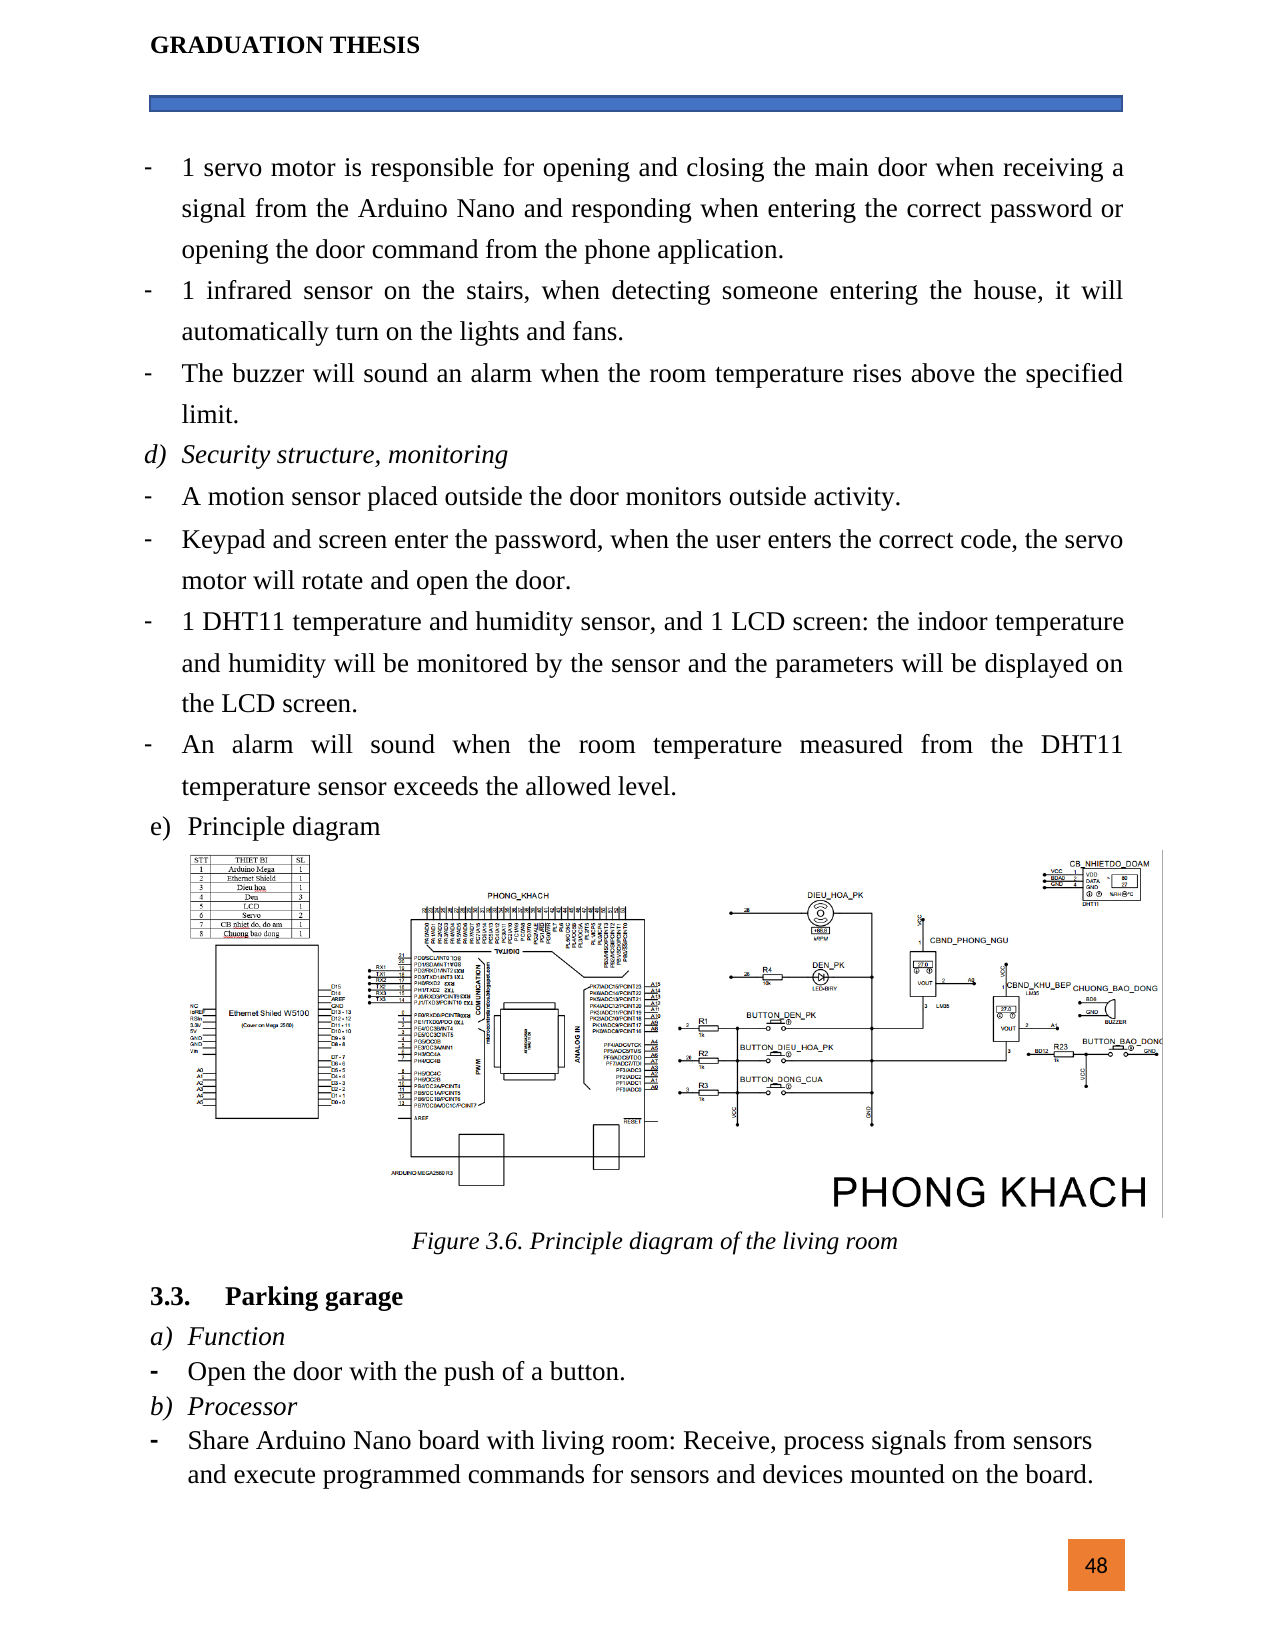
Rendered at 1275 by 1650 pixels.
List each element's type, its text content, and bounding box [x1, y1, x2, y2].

list 1 DHT11 temperature and humidity sensor, and 1 LCD screen: the indoor temperature and humidity will be monitored by the sensor and the parameters will be displayed on the LCD screen. [144, 604, 1125, 718]
list Processor [150, 1390, 1125, 1421]
list Figure 3.6. Principle diagram of the living room [187, 1226, 1125, 1255]
list An alarm will sound when the room temperature measured from the DHT11 temperature sensor exceeds the allowed level. [144, 728, 1125, 801]
picture [187, 850, 1163, 1218]
list Security structure, monitoring [144, 438, 1125, 470]
list Share Arduino Nano board with living room: Receive, process signals from sensors and execute programmed commands for sensors and devices mounted on the board. [150, 1423, 1125, 1490]
list 1 infrared sensor on the stairs, when detecting someone entering the house, it will automatically turn on the lights and fans. [144, 273, 1125, 347]
list Open the door with the push of a button. [150, 1354, 1125, 1387]
subtitle Parking garage [150, 1280, 1125, 1311]
list 1 servo motor is responsible for opening and closing the main door when receiving a signal from the Arduino Nano and responding when entering the correct password or opening the door command from the phone application. [144, 150, 1125, 264]
list Keypad and screen enter the password, when the user enters the correct code, the servo motor will rotate and open the door. [144, 522, 1125, 595]
list Function [150, 1321, 1125, 1352]
list A motion sensor placed outside the door monitors outside activity. [144, 479, 1125, 512]
list Principle diagram [150, 810, 1125, 842]
list The buzzer will sound an alarm when the room temperature rises above the specified limit. [144, 356, 1125, 429]
